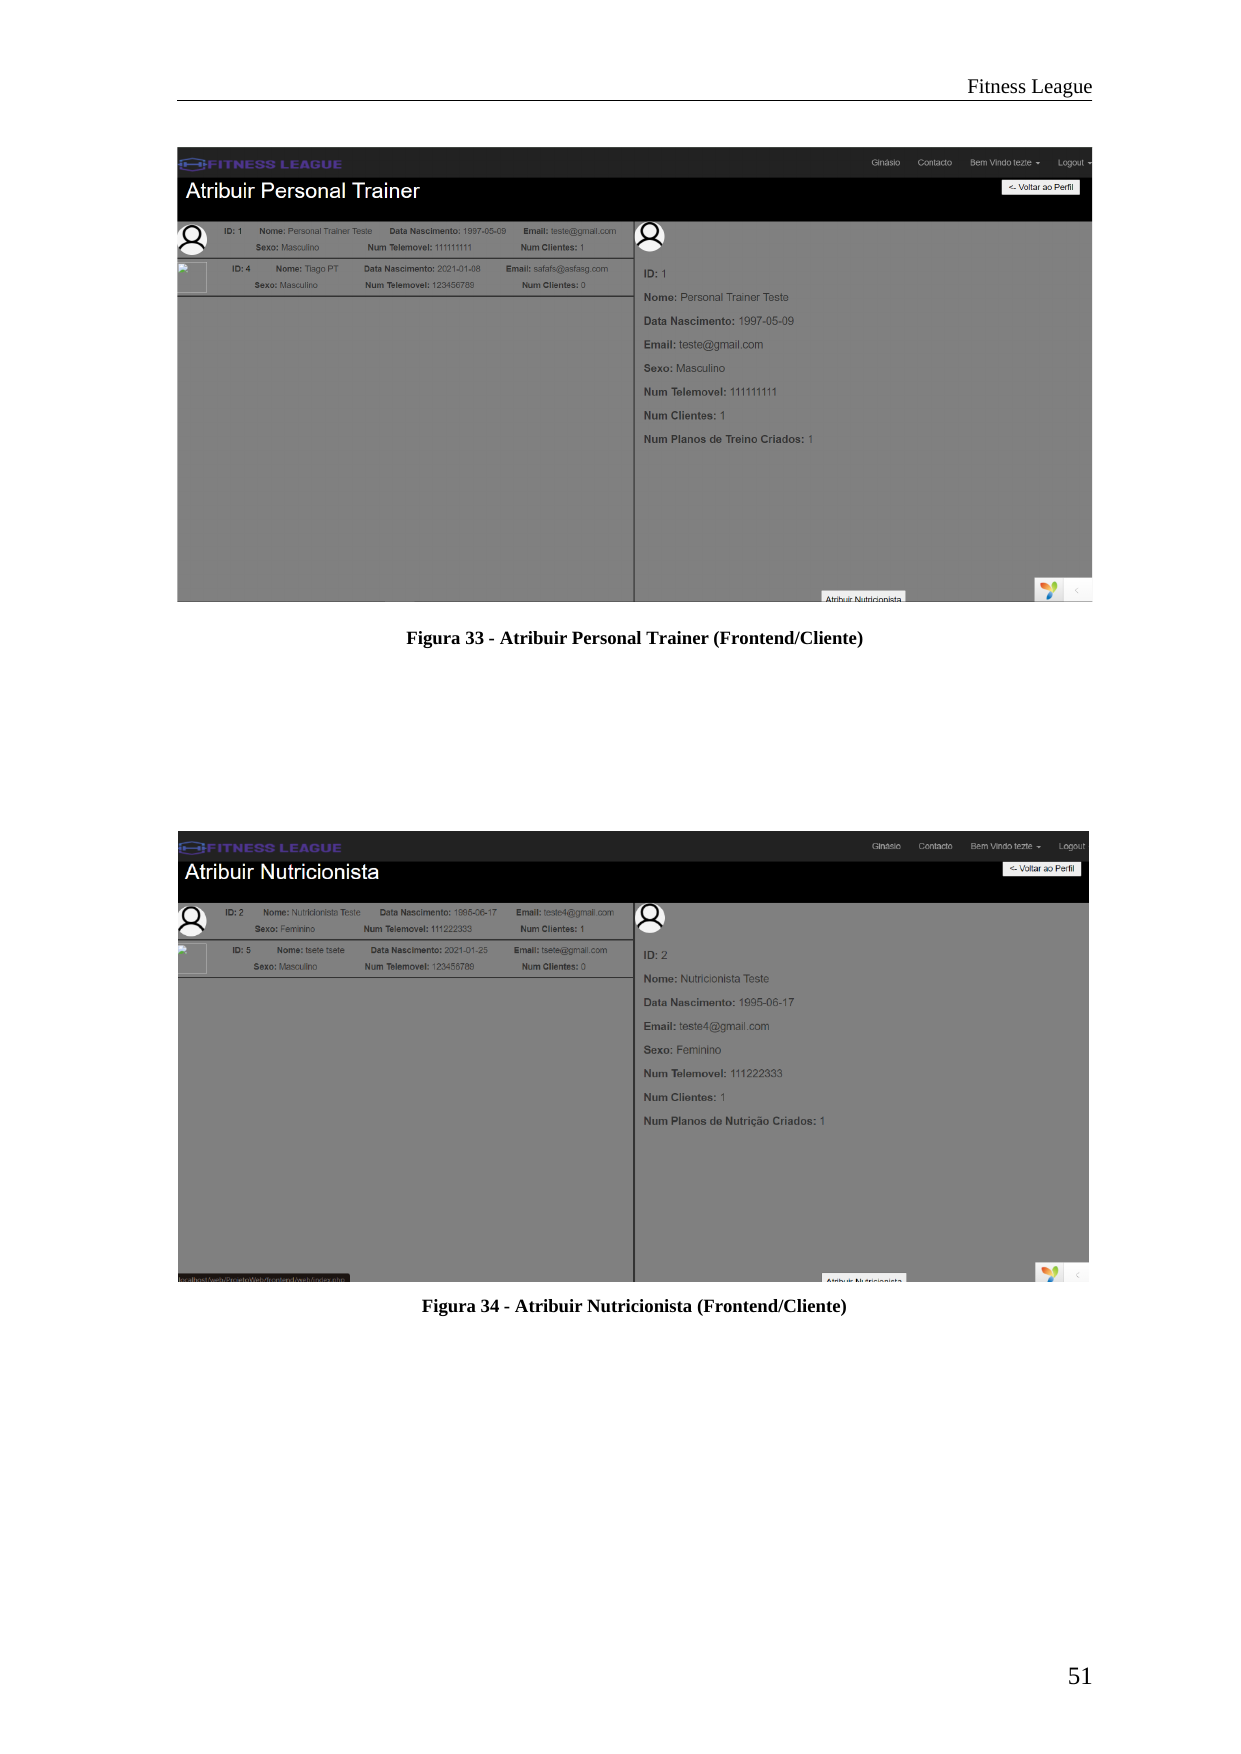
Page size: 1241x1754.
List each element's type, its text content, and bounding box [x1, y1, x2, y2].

text Figura 33 - Atribuir Personal Trainer (Frontend/Cliente) [177, 627, 1092, 649]
picture [176, 831, 1089, 1282]
picture [177, 147, 1093, 602]
